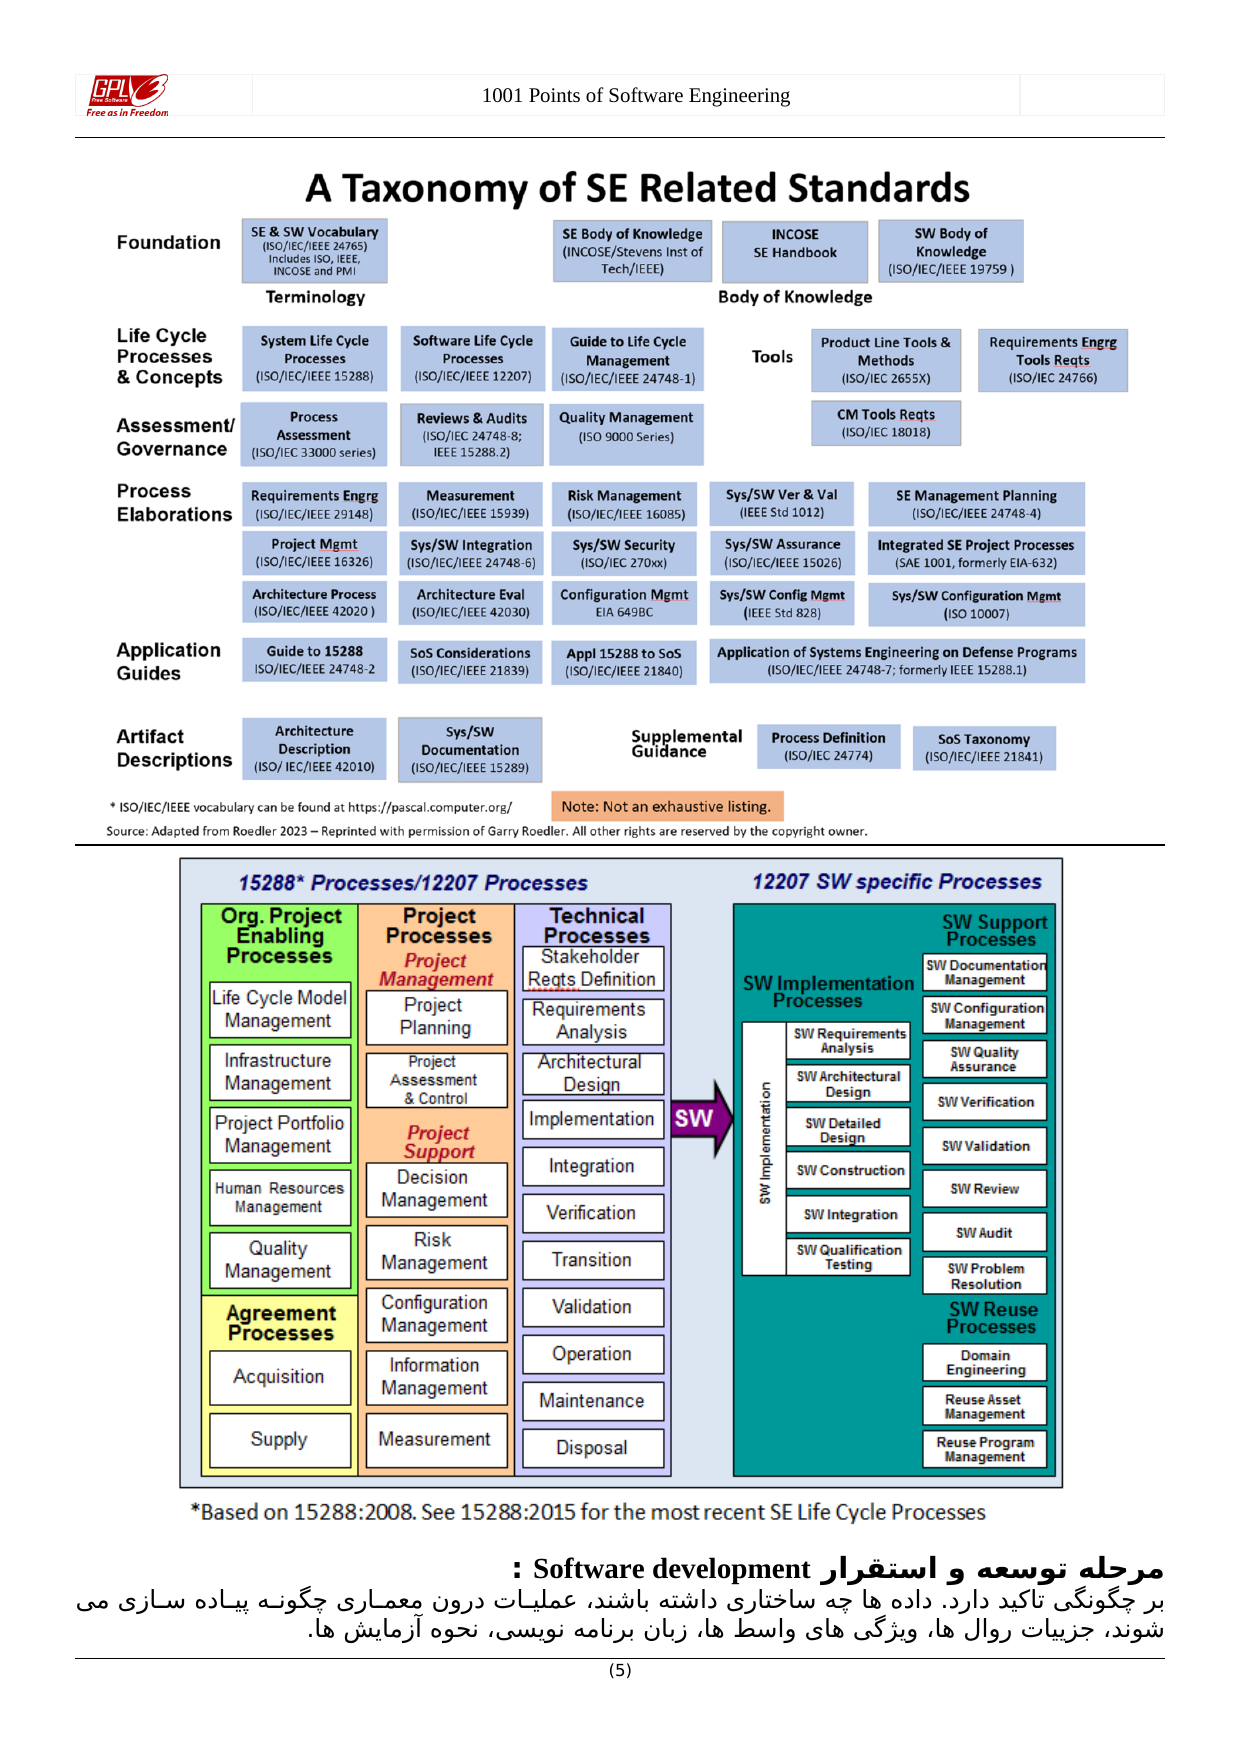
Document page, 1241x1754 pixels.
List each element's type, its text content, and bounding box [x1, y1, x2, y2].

text بر چگونگی تاکید دارد. داده‌ ها چه ساختاری داشته باشند، عملیات درون معماری چگونه پیاده سازی می‌ شوند، جزییات روال‌ ها، ویژگی‌ های واسط‌ ها، زبان برنامه نویسی، نحوه آزمایش‌ ها. [75, 1585, 1165, 1643]
picture [106, 162, 1134, 842]
text مرحله توسعه و استقرار Software development : [75, 1551, 1165, 1585]
picture [171, 846, 1069, 1527]
picture [86, 74, 168, 116]
